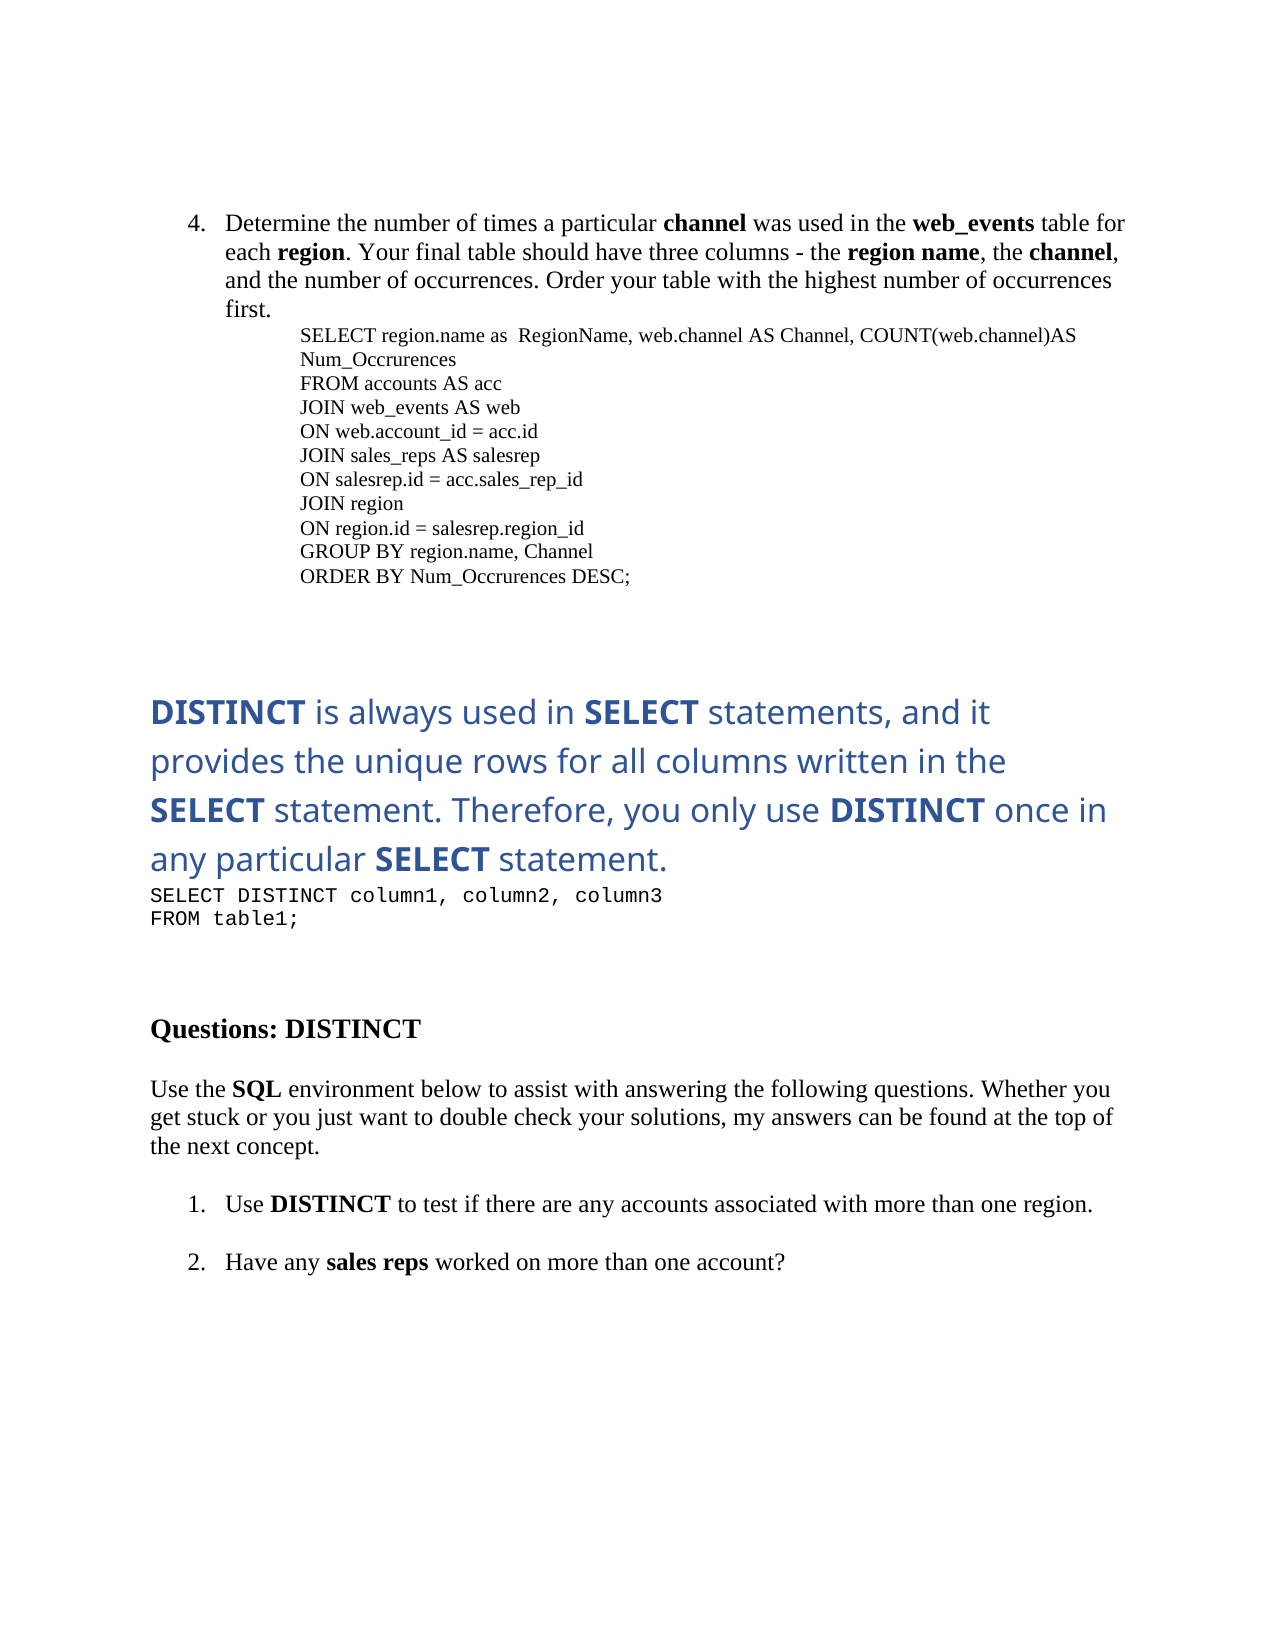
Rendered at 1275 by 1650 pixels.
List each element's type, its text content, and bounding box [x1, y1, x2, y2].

list ON web.account_id = acc.id [300, 419, 1125, 443]
list GROUP BY region.name, Channel [300, 539, 1125, 563]
text FROM table1; [150, 908, 1125, 932]
list Determine the number of times a particular channel was used in the web_events table for each region. Your final table should have three columns - the region name, the channel, and the number of occurrences. Order your table with the highest number of occurrences first. [187, 208, 1125, 323]
list Have any sales reps worked on more than one account? [187, 1247, 1125, 1276]
text Use the SQL environment below to assist with answering the following questions. Whether you get stuck or you just want to double check your solutions, my answers can be found at the top of the next concept. [150, 1074, 1125, 1160]
list ON salesrep.id = acc.sales_rep_id [300, 467, 1125, 491]
list Use DISTINCT to test if there are any accounts associated with more than one region. [187, 1189, 1125, 1218]
subtitle DISTINCT is always used in SELECT statements, and it provides the unique rows for all columns written in the SELECT statement. Therefore, you only use DISTINCT once in any particular SELECT statement. [150, 689, 1125, 881]
text SELECT DISTINCT column1, column2, column3 [150, 885, 1125, 908]
list JOIN sales_reps AS salesrep [300, 443, 1125, 467]
subtitle Questions: DISTINCT [150, 1012, 1125, 1044]
list ORDER BY Num_Occrurences DESC; [300, 563, 1125, 588]
list FROM accounts AS acc [300, 371, 1125, 395]
list JOIN web_events AS web [300, 395, 1125, 419]
list JOIN region [300, 491, 1125, 515]
list ON region.id = salesrep.region_id [300, 515, 1125, 539]
list SELECT region.name as RegionName, web.channel AS Channel, COUNT(web.channel)AS Num_Occrurences [300, 323, 1125, 371]
